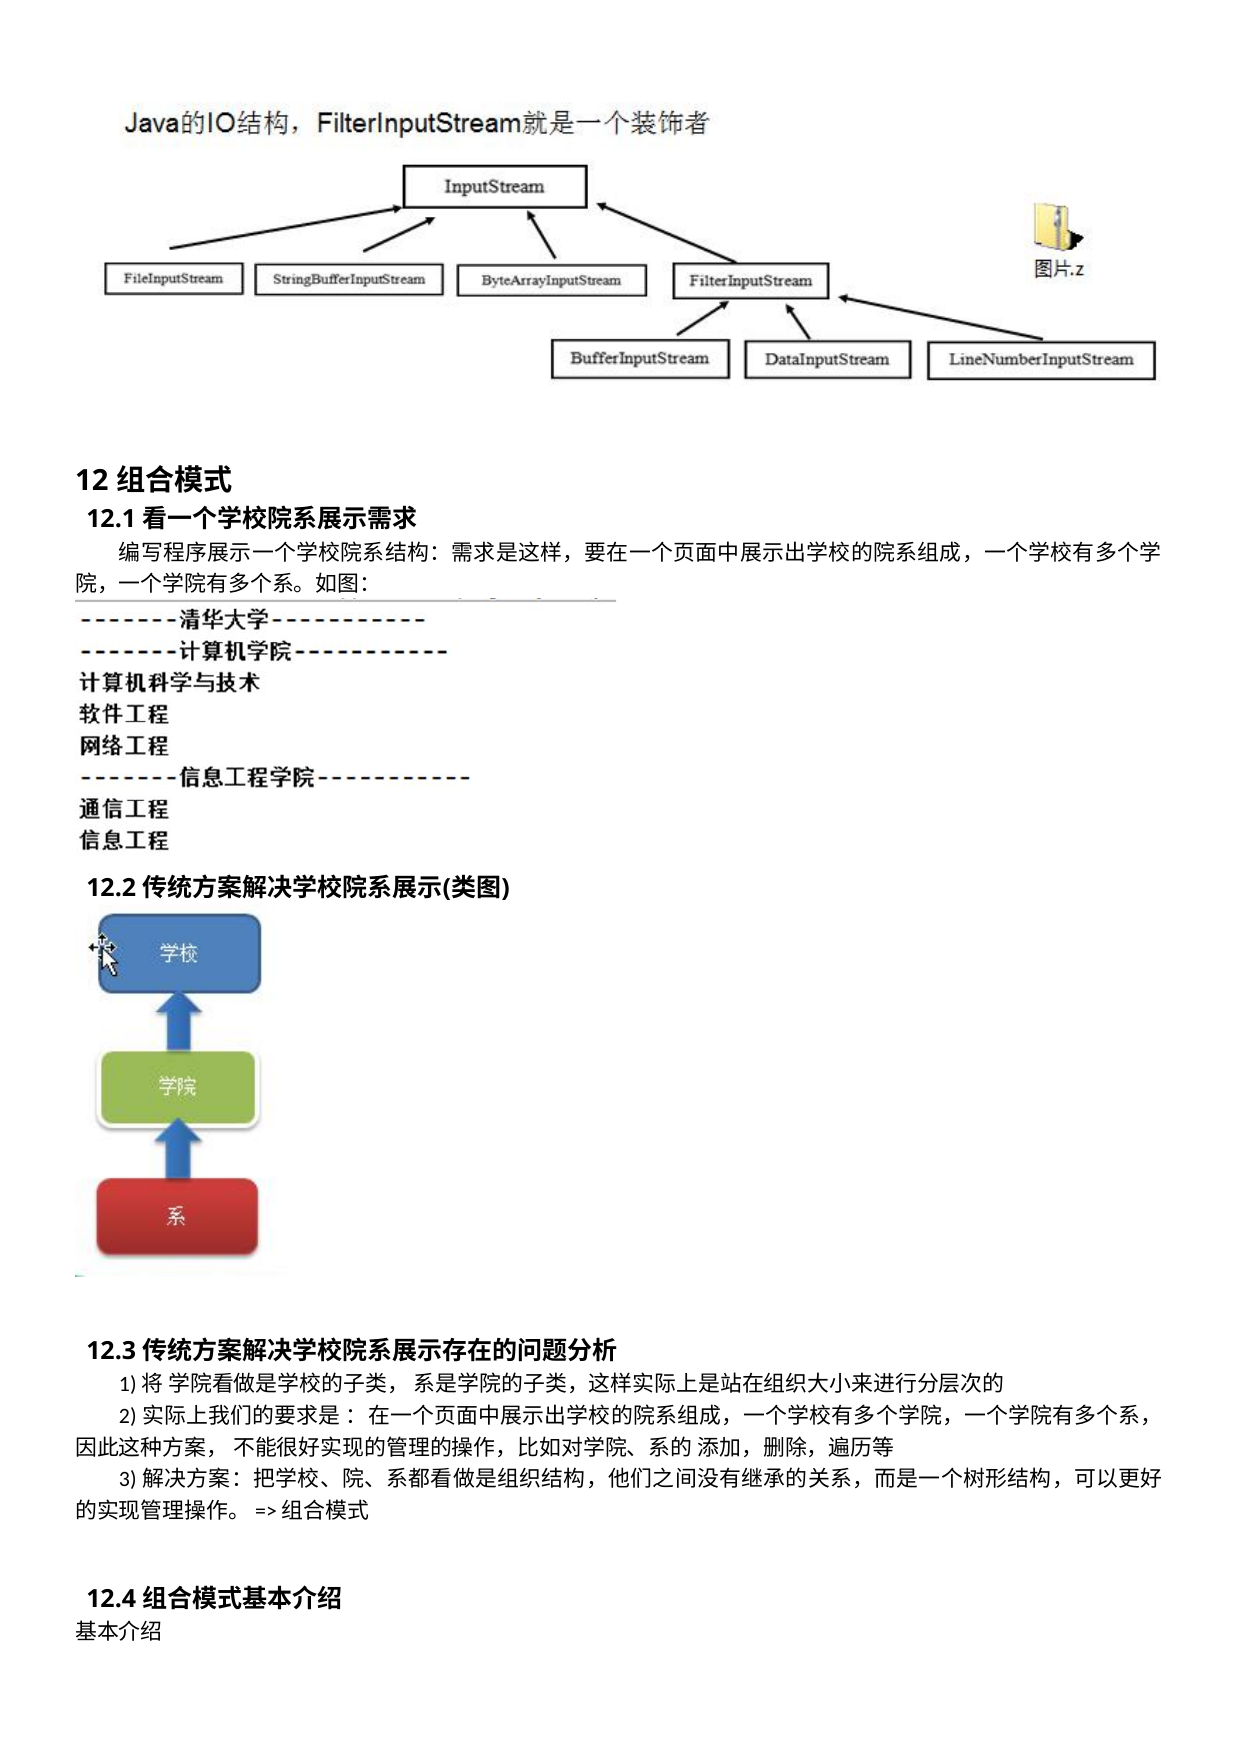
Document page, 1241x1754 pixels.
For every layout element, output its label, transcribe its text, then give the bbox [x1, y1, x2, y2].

subtitle 12.4 组合模式基本介绍 [86, 1578, 1165, 1614]
subtitle 12 组合模式 [75, 456, 1165, 498]
text 3) 解决方案：把学校、院、系都看做是组织结构，他们之间没有继承的关系，而是一个树形结构，可以更好的实现管理操作。 => 组合模式 [75, 1461, 1165, 1525]
text 基本介绍 [75, 1614, 1165, 1646]
picture [75, 903, 288, 1277]
text 2) 实际上我们的要求是 ：在一个页面中展示出学校的院系组成，一个学校有多个学院，一个学院有多个系， 因此这种方案， 不能很好实现的管理的操作，比如对学院、系的 添加，删除，遍历等 [75, 1398, 1165, 1461]
picture [75, 80, 1166, 403]
text 1) 将 学院看做是学校的子类， 系是学院的子类，这样实际上是站在组织大小来进行分层次的 [75, 1366, 1165, 1398]
picture [75, 598, 617, 868]
text 编写程序展示一个学校院系结构：需求是这样，要在一个页面中展示出学校的院系组成，一个学校有多个学院，一个学院有多个系。如图： [75, 535, 1165, 598]
subtitle 12.2 传统方案解决学校院系展示(类图) [86, 867, 1165, 903]
subtitle 12.1 看一个学校院系展示需求 [86, 498, 1165, 535]
subtitle 12.3 传统方案解决学校院系展示存在的问题分析 [86, 1330, 1165, 1366]
